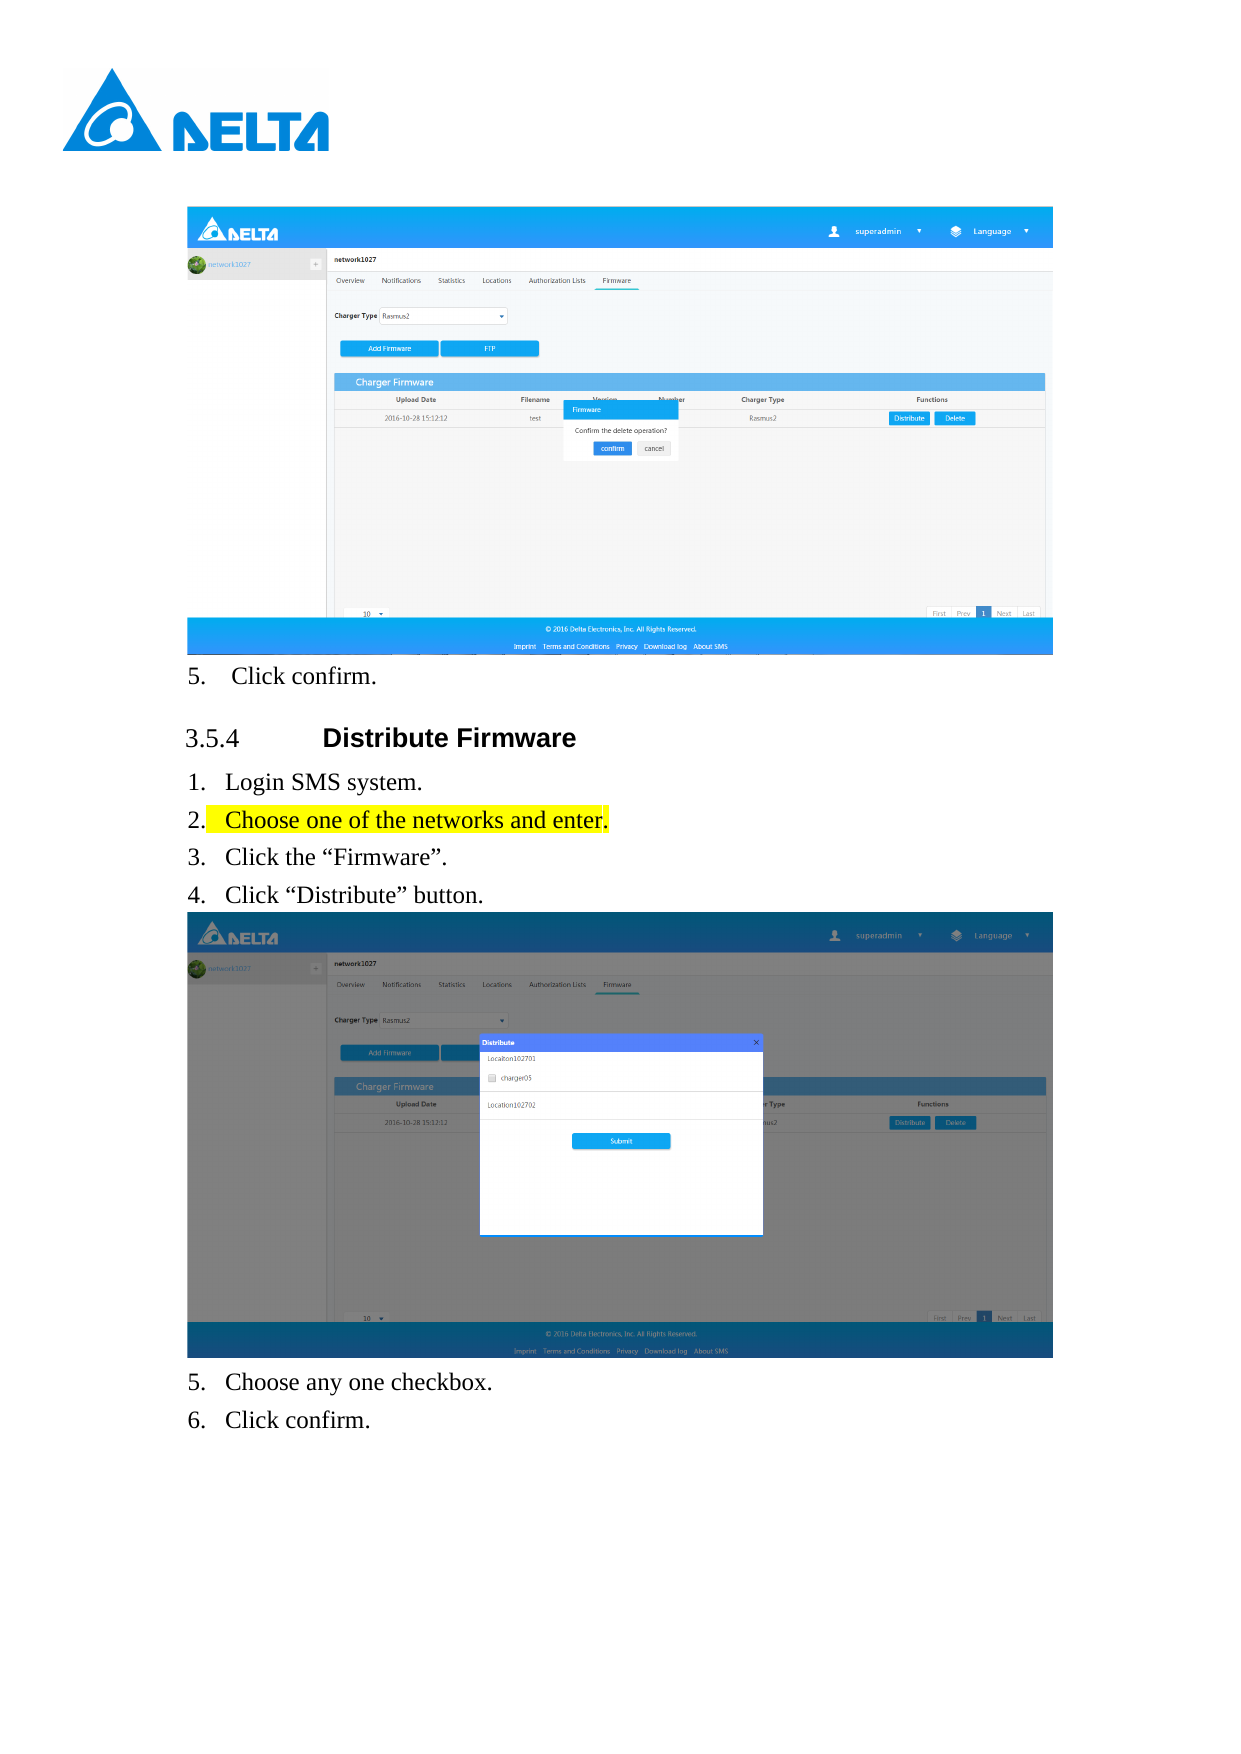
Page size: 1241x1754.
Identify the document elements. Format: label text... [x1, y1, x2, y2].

list Click confirm. [187, 657, 1053, 694]
list Choose one of the networks and enter. [187, 800, 1053, 838]
picture [62, 68, 329, 151]
list Choose any one checkbox. [187, 1363, 1053, 1400]
list Click confirm. [187, 1400, 1053, 1438]
list Click “Distribute” button. [187, 875, 1053, 912]
picture [187, 923, 1053, 1321]
list Click the “Firmware”. [187, 838, 1053, 875]
picture [187, 1332, 1053, 1358]
list Login SMS system. [187, 763, 1053, 800]
subtitle Distribute Firmware [185, 719, 1053, 757]
picture [187, 627, 1053, 655]
picture [187, 219, 1053, 617]
